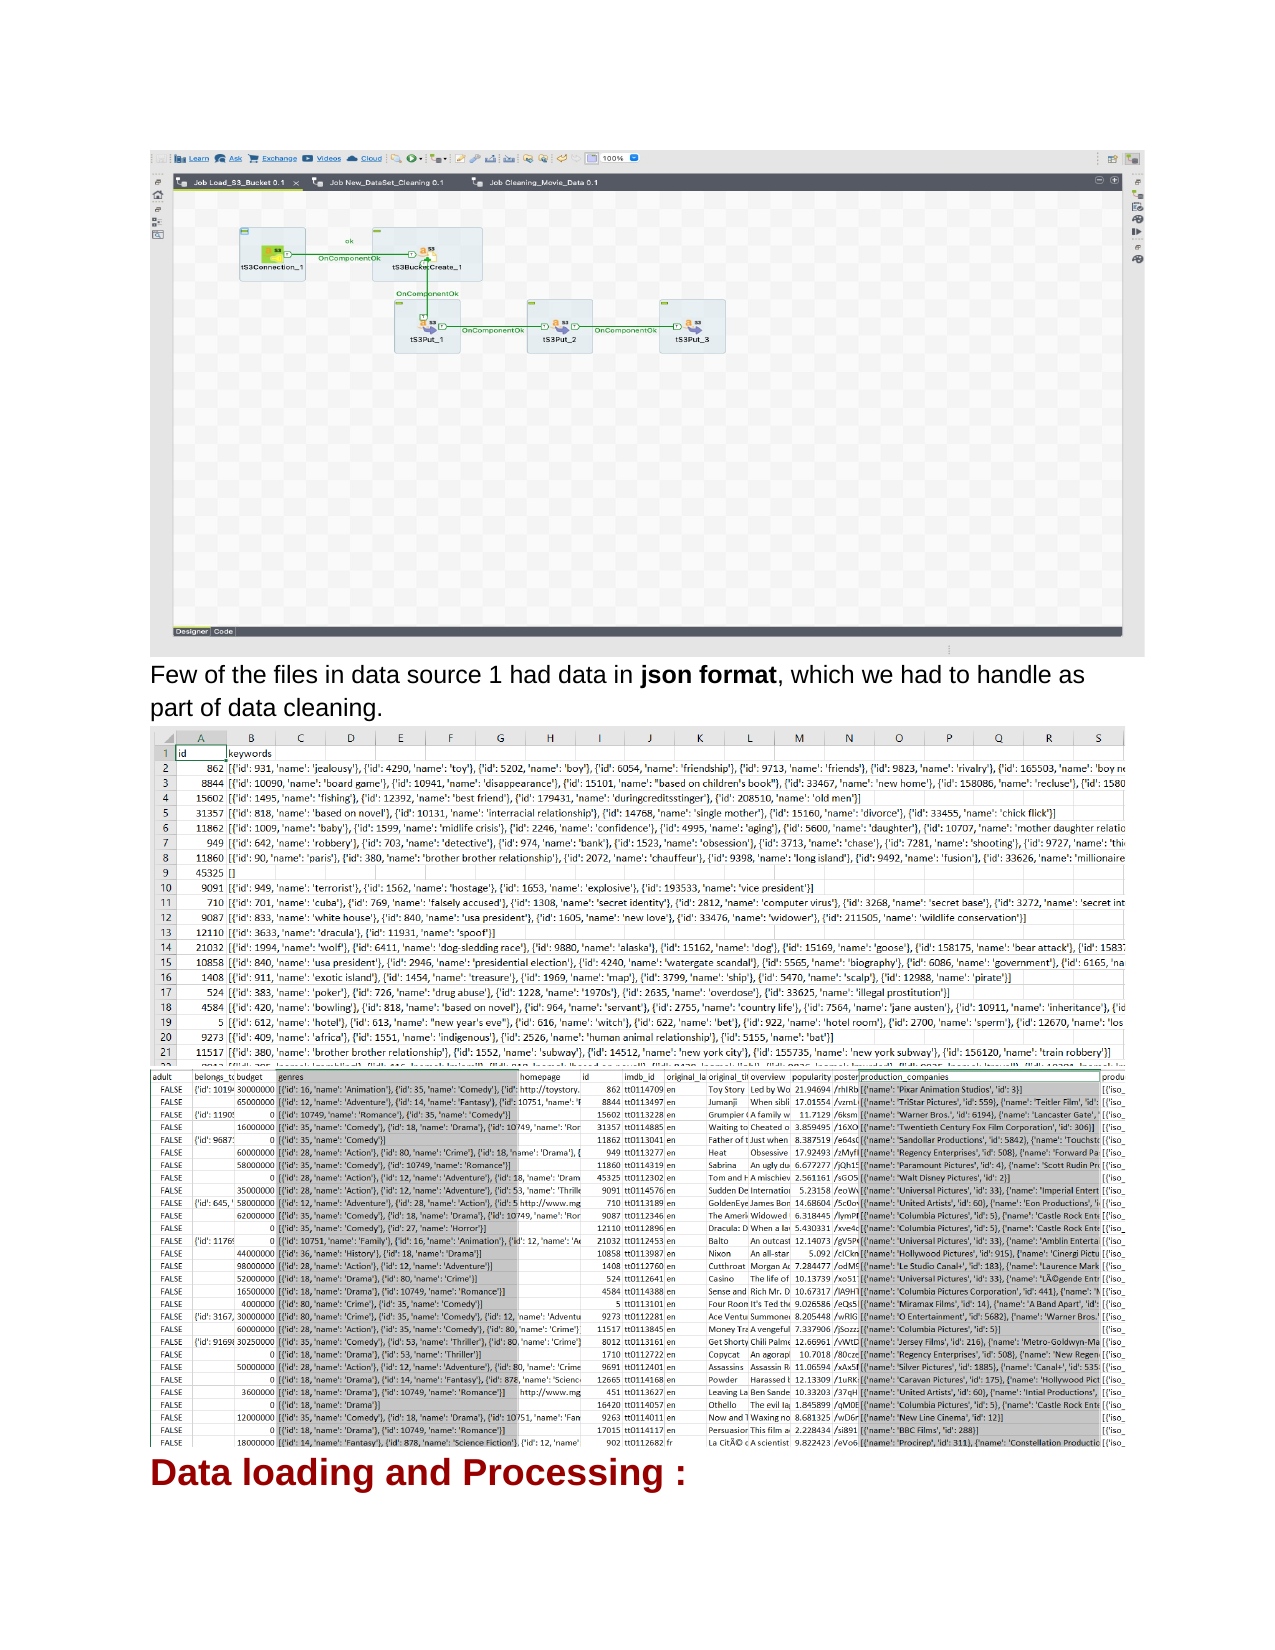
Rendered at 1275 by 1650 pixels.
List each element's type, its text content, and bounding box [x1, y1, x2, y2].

picture [150, 726, 1125, 1066]
text Few of the files in data source 1 had data in json format, which we had to handle as part of data cleaning. [150, 660, 1125, 722]
picture [150, 1069, 1125, 1447]
text Data loading and Processing : [150, 1451, 1125, 1494]
picture [150, 150, 1145, 657]
